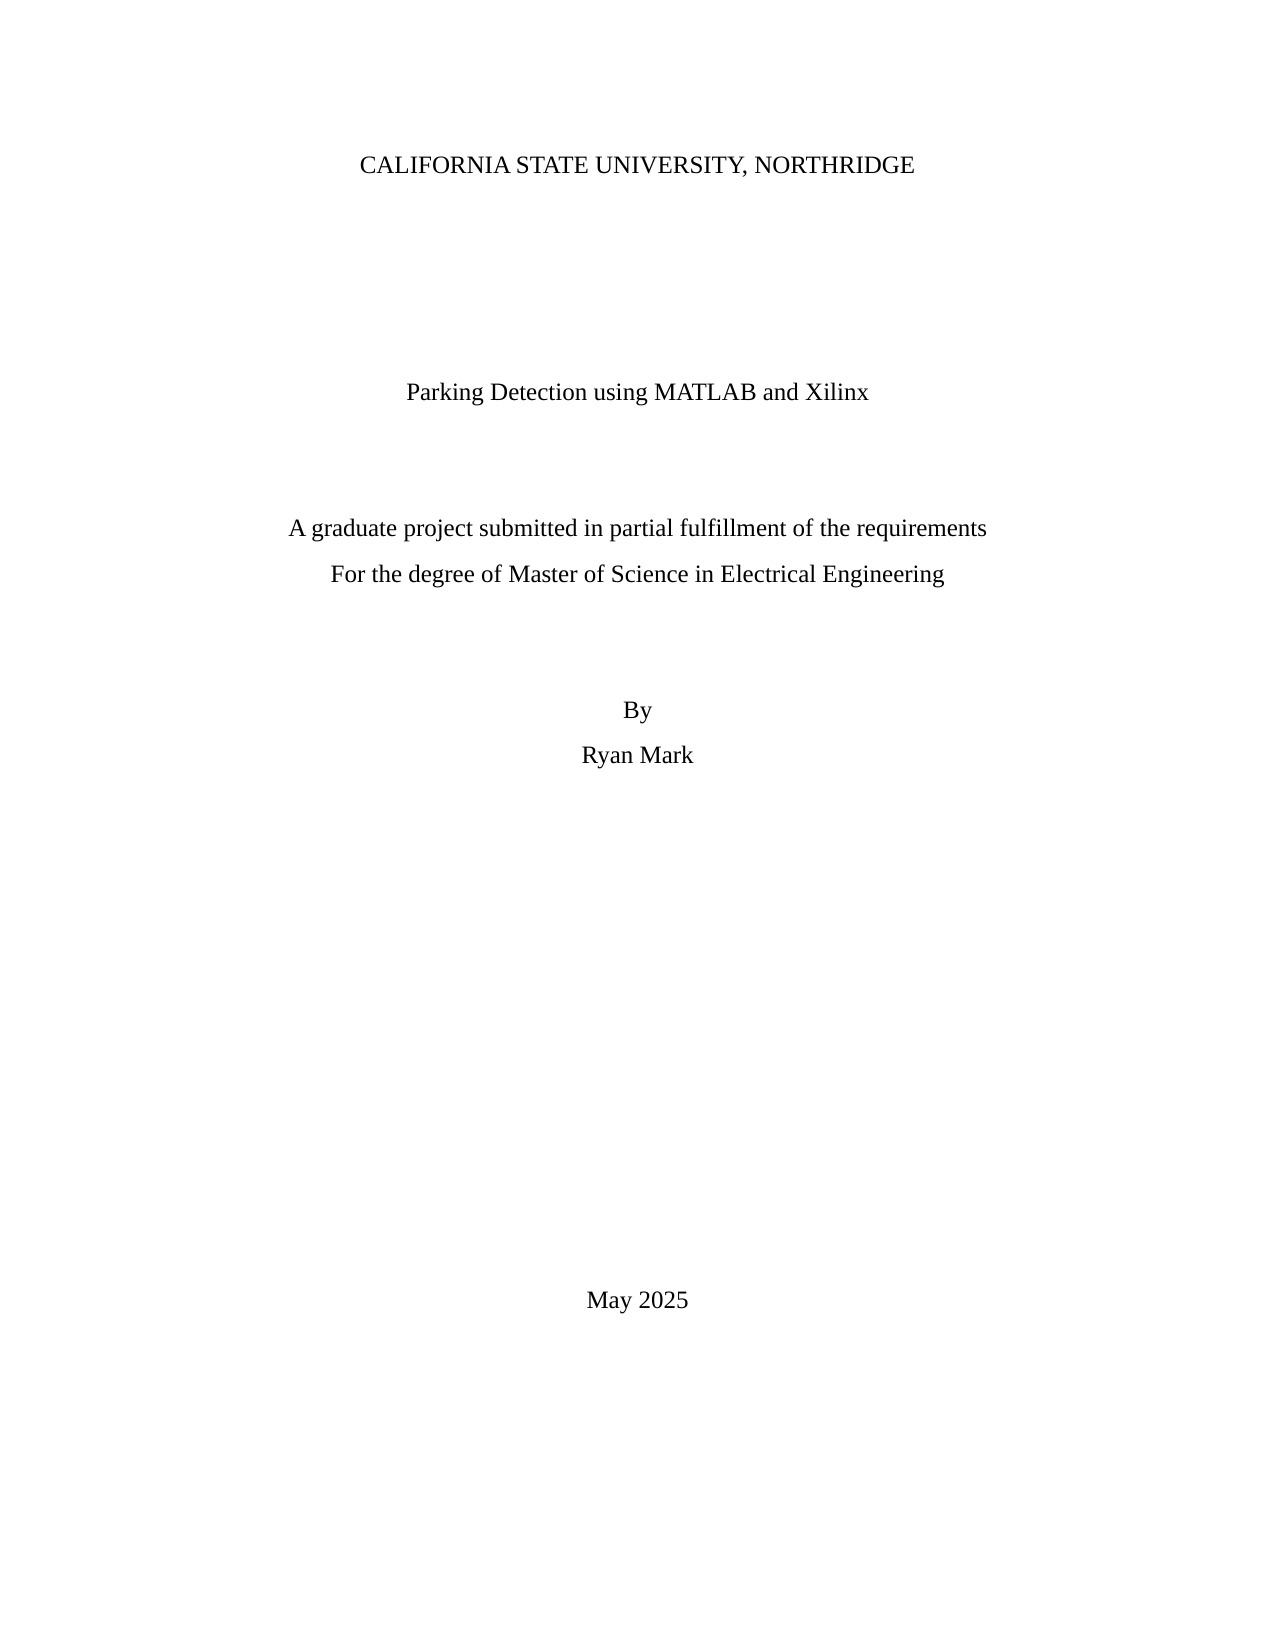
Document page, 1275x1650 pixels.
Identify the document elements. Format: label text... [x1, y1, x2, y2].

text A graduate project submitted in partial fulfillment of the requirements [150, 513, 1125, 542]
text For the degree of Master of Science in Electrical Engineering [150, 559, 1125, 587]
text CALIFORNIA STATE UNIVERSITY, NORTHRIDGE [150, 150, 1125, 179]
text By [150, 695, 1125, 724]
text Ryan Mark [150, 740, 1125, 769]
text Parking Detection using MATLAB and Xilinx [150, 377, 1125, 406]
text May 2025 [150, 1285, 1125, 1314]
